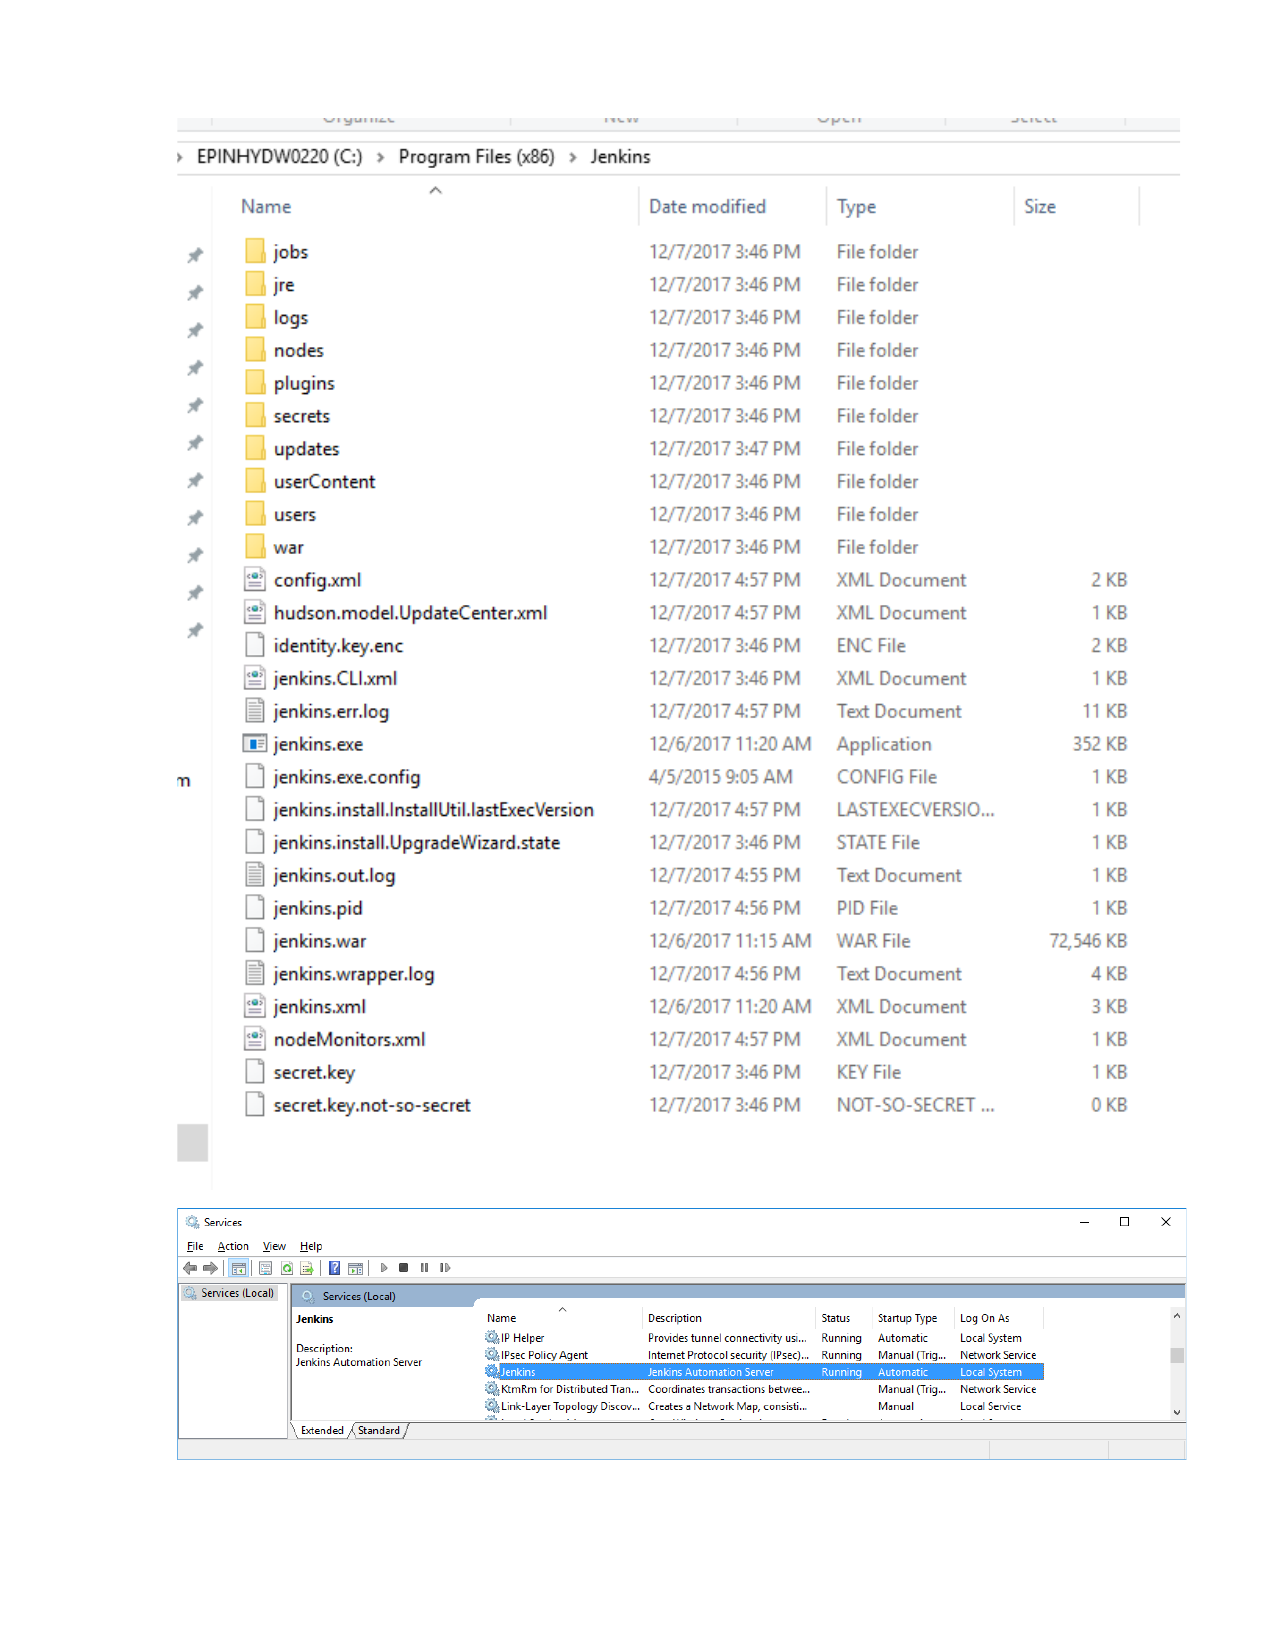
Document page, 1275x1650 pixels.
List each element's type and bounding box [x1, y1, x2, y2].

picture [177, 1208, 1187, 1460]
picture [177, 118, 1181, 1190]
